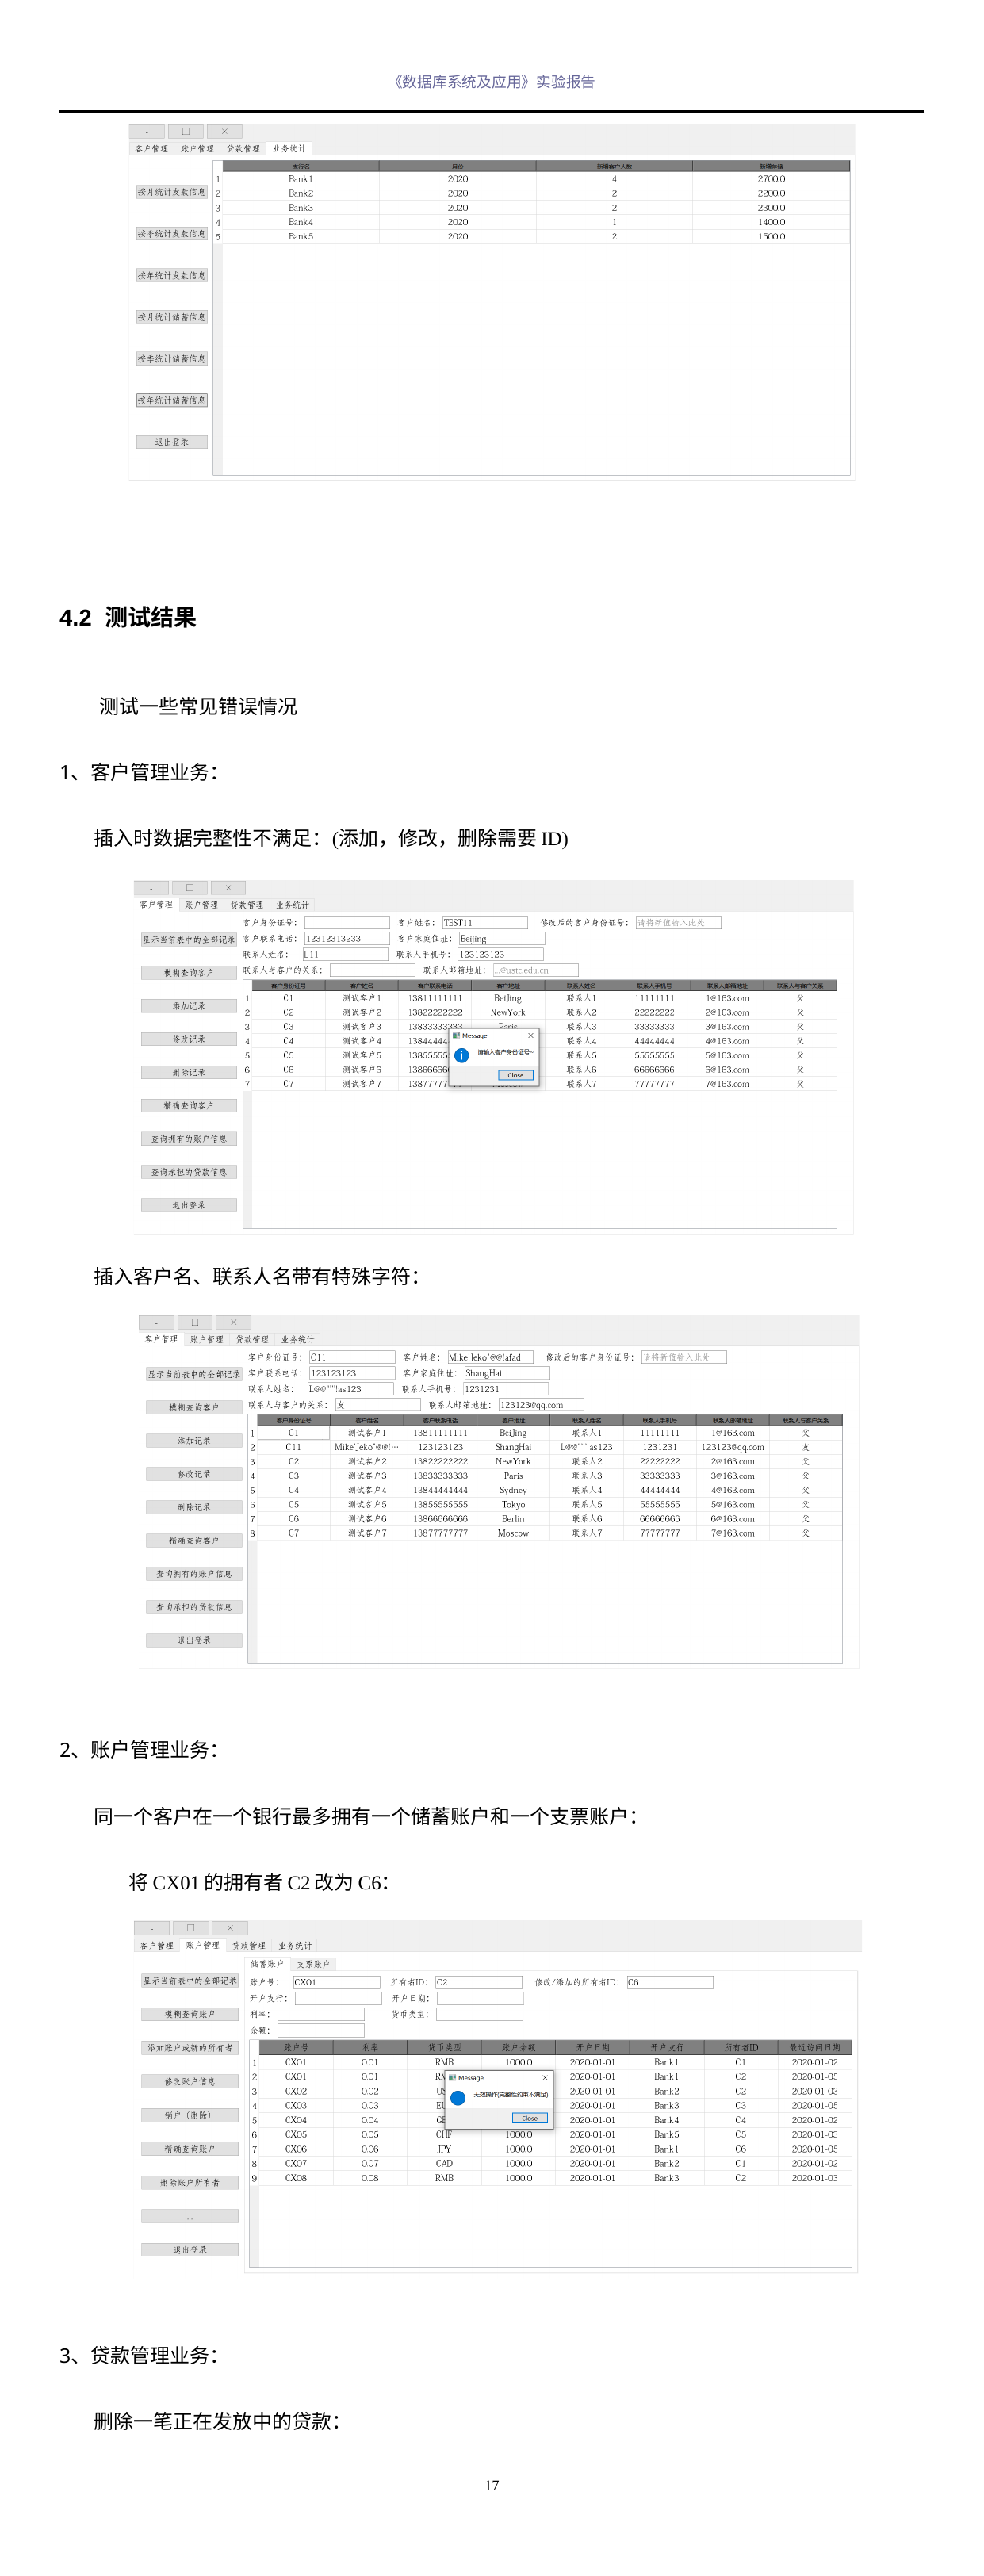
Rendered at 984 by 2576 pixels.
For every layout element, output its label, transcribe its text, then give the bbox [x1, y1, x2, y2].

text 插入时数据完整性不满足：(添加，修改，删除需要ID) [59, 811, 924, 863]
text 测试一些常见错误情况 [59, 679, 924, 731]
text 删除一笔正在发放中的贷款： [59, 2395, 924, 2447]
text 3、贷款管理业务： [59, 2329, 924, 2380]
text 1、客户管理业务： [59, 745, 924, 797]
text 2、账户管理业务： [59, 1723, 924, 1774]
text 将CX01的拥有者C2改为C6： [59, 1855, 924, 1907]
subtitle 4.2 测试结果 [59, 590, 924, 641]
text 同一个客户在一个银行最多拥有一个储蓄账户和一个支票账户： [59, 1789, 924, 1841]
text 插入客户名、联系人名带有特殊字符： [59, 1250, 924, 1301]
